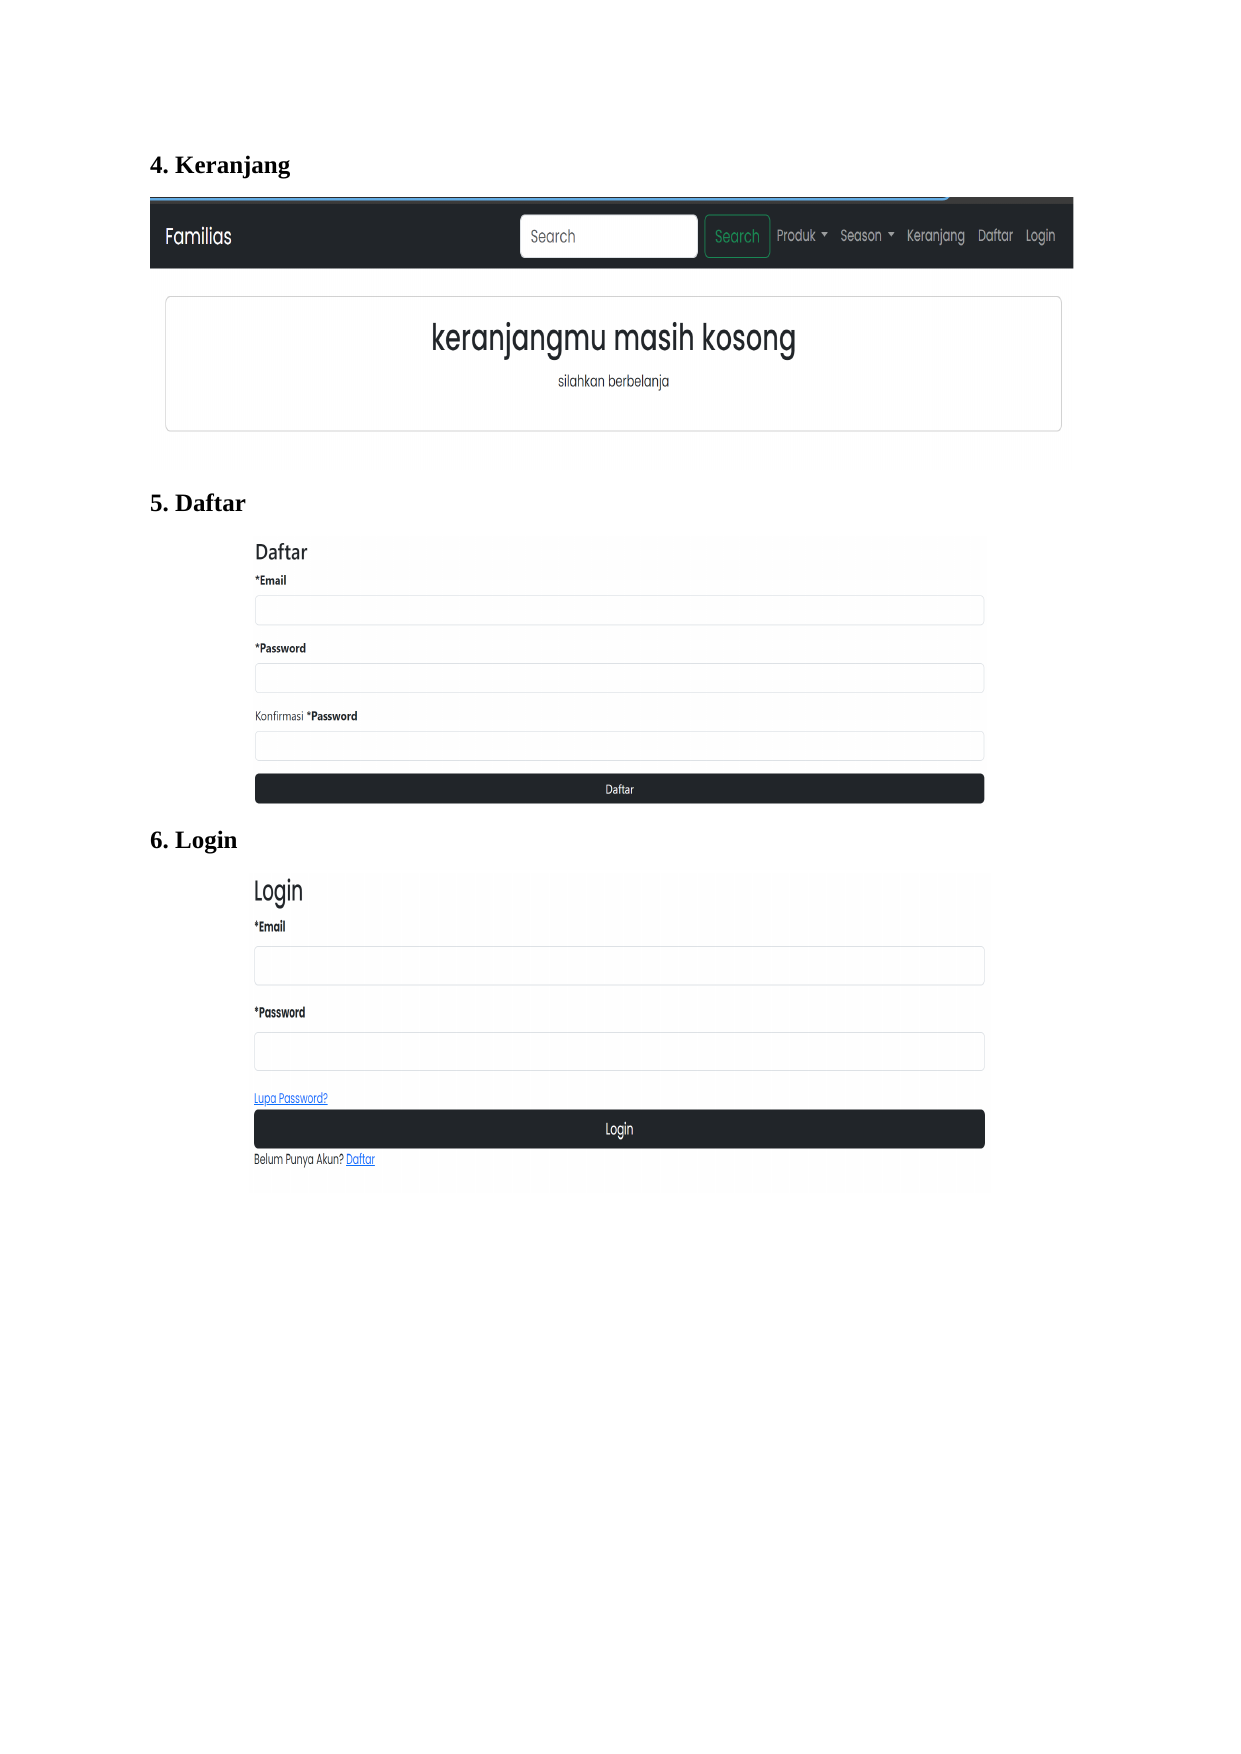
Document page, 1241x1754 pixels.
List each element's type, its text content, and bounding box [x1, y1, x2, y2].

picture [253, 536, 987, 807]
text 5. Daftar [150, 488, 1090, 517]
text 4. Keranjang [150, 150, 1090, 179]
picture [249, 873, 992, 1193]
text 6. Login [150, 825, 1090, 854]
picture [150, 197, 1074, 470]
